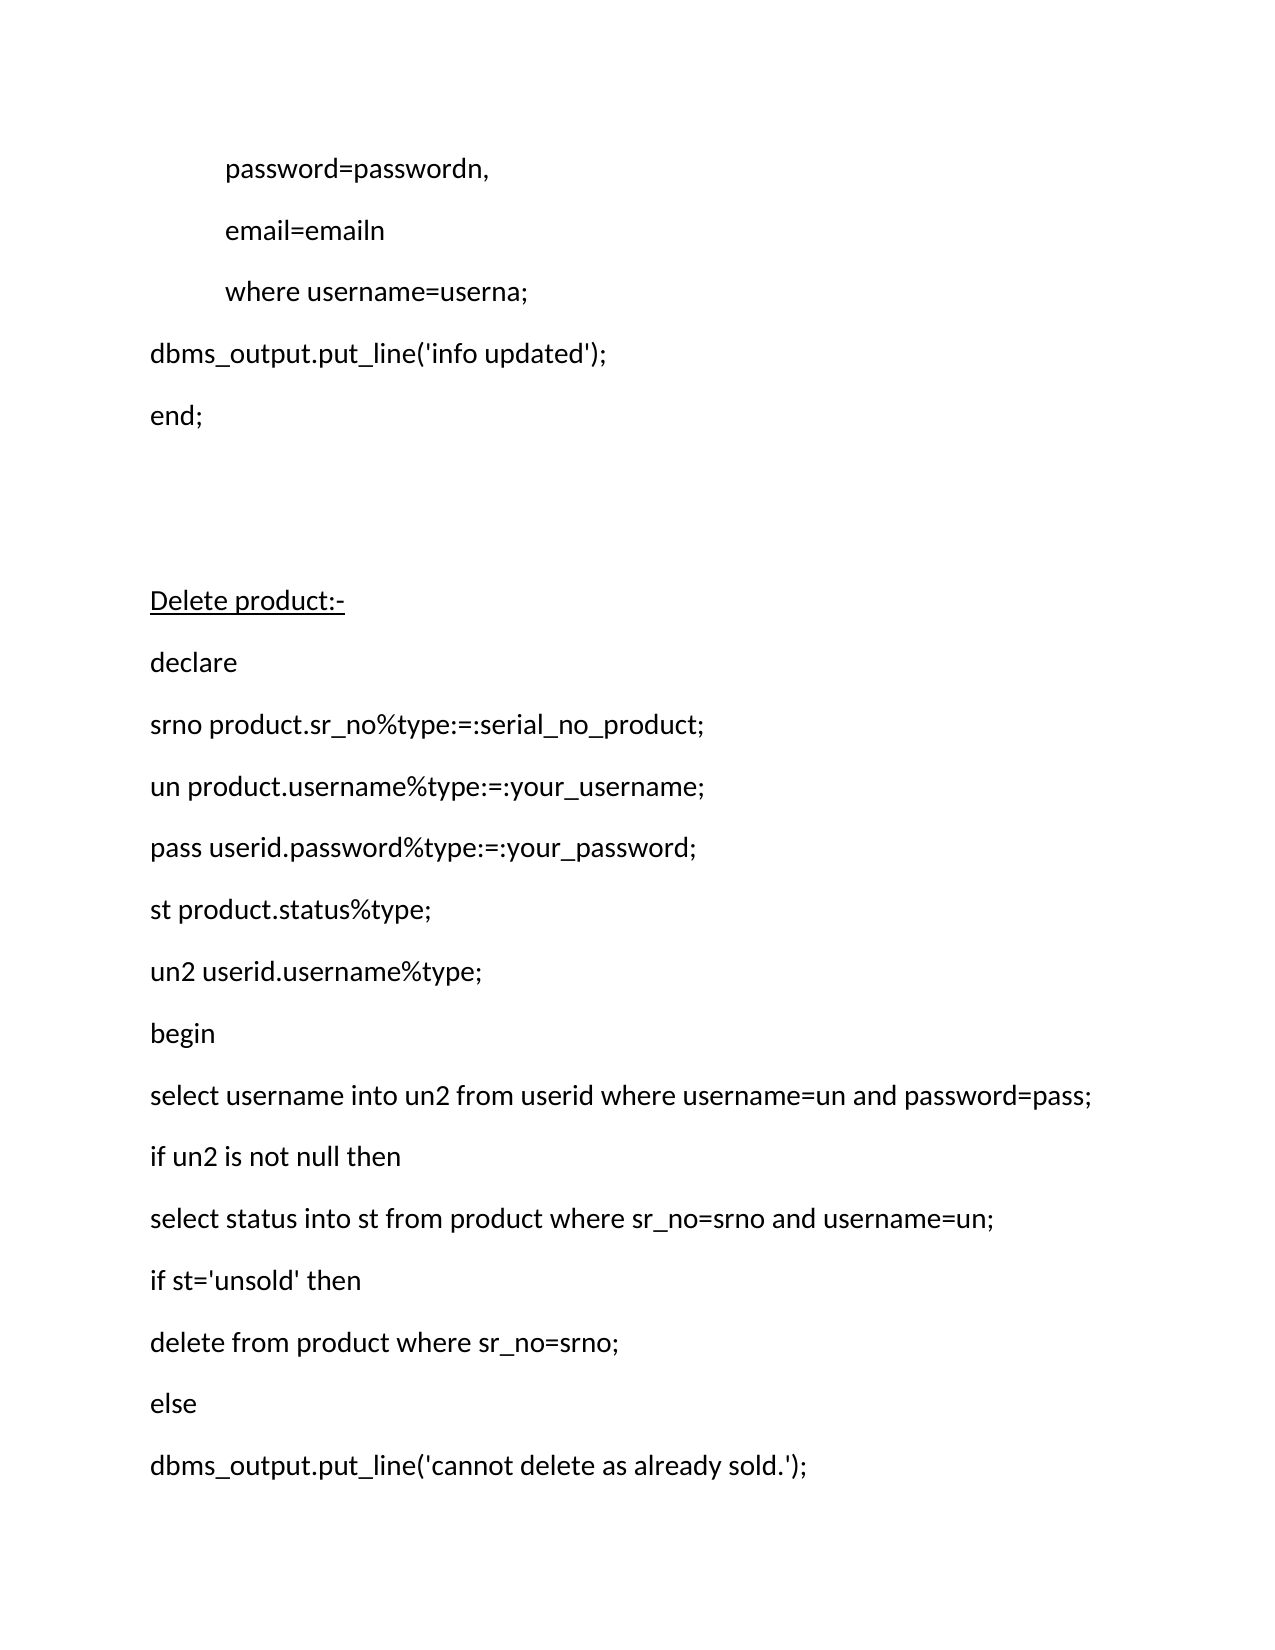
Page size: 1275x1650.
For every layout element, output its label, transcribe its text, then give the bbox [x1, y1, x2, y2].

text un2 userid.username%type; [150, 953, 1125, 989]
text delete from product where sr_no=srno; [150, 1324, 1125, 1359]
text if un2 is not null then [150, 1138, 1125, 1174]
text dbms_output.put_line('info updated'); [150, 335, 1125, 371]
text declare [150, 644, 1125, 680]
text email=emailn [150, 212, 1125, 247]
text end; [150, 397, 1125, 433]
text where username=userna; [150, 273, 1125, 309]
text password=passwordn, [150, 150, 1125, 186]
text begin [150, 1015, 1125, 1050]
text select status into st from product where sr_no=srno and username=un; [150, 1200, 1125, 1236]
text st product.status%type; [150, 891, 1125, 927]
text Delete product:- [150, 582, 1125, 618]
text dbms_output.put_line('cannot delete as already sold.'); [150, 1447, 1125, 1483]
text select username into un2 from userid where username=un and password=pass; [150, 1077, 1125, 1112]
text un product.username%type:=:your_username; [150, 768, 1125, 803]
text srno product.sr_no%type:=:serial_no_product; [150, 706, 1125, 742]
text else [150, 1385, 1125, 1421]
text pass userid.password%type:=:your_password; [150, 829, 1125, 865]
text if st='unsold' then [150, 1262, 1125, 1297]
